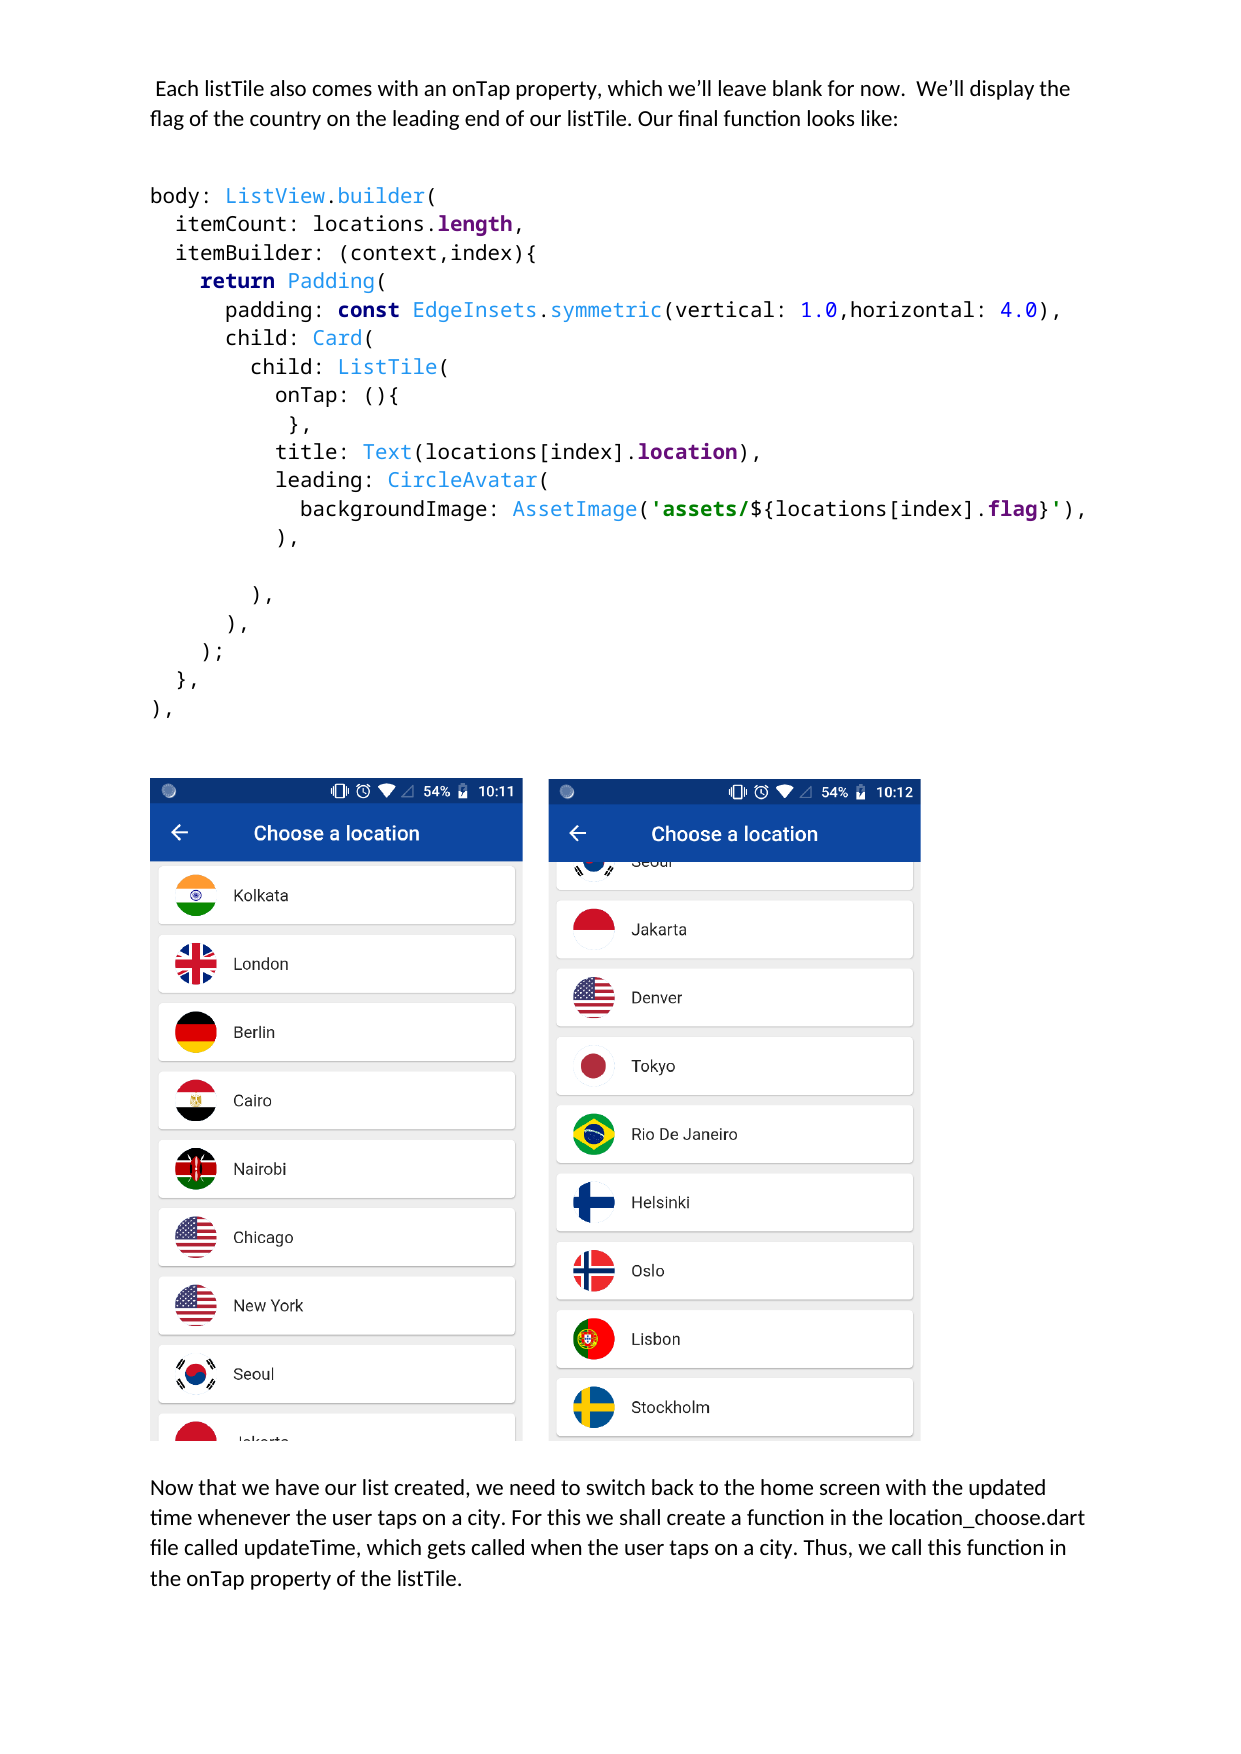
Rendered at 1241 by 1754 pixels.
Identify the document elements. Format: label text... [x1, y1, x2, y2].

picture [548, 779, 921, 1441]
picture [150, 778, 523, 1441]
list Now that we have our list created, we need to switch back to the home screen with the updated time whenever the user taps on a city. For this we shall create a function in the location_choose.dart file called updateTime, which gets called when the user taps on a city. Thus, we call this function in the onTap property of the listTile. [150, 1473, 1090, 1592]
text body: ListView.builder( itemCount: locations.length, itemBuilder: (context,index){ return Padding( padding: const EdgeInsets.symmetric(vertical: 1.0,horizontal: 4.0), child: Card( child: ListTile( onTap: (){ }, title: Text(locations[index].location), leading: CircleAvatar( backgroundImage: AssetImage('assets/${locations[index].flag}'), ), ), ), ); }, ), [150, 181, 1090, 721]
list Each listTile also comes with an onTap property, which we’ll leave blank for now. We’ll display the flag of the country on the leading end of our listTile. Our final function looks like: [150, 74, 1090, 132]
